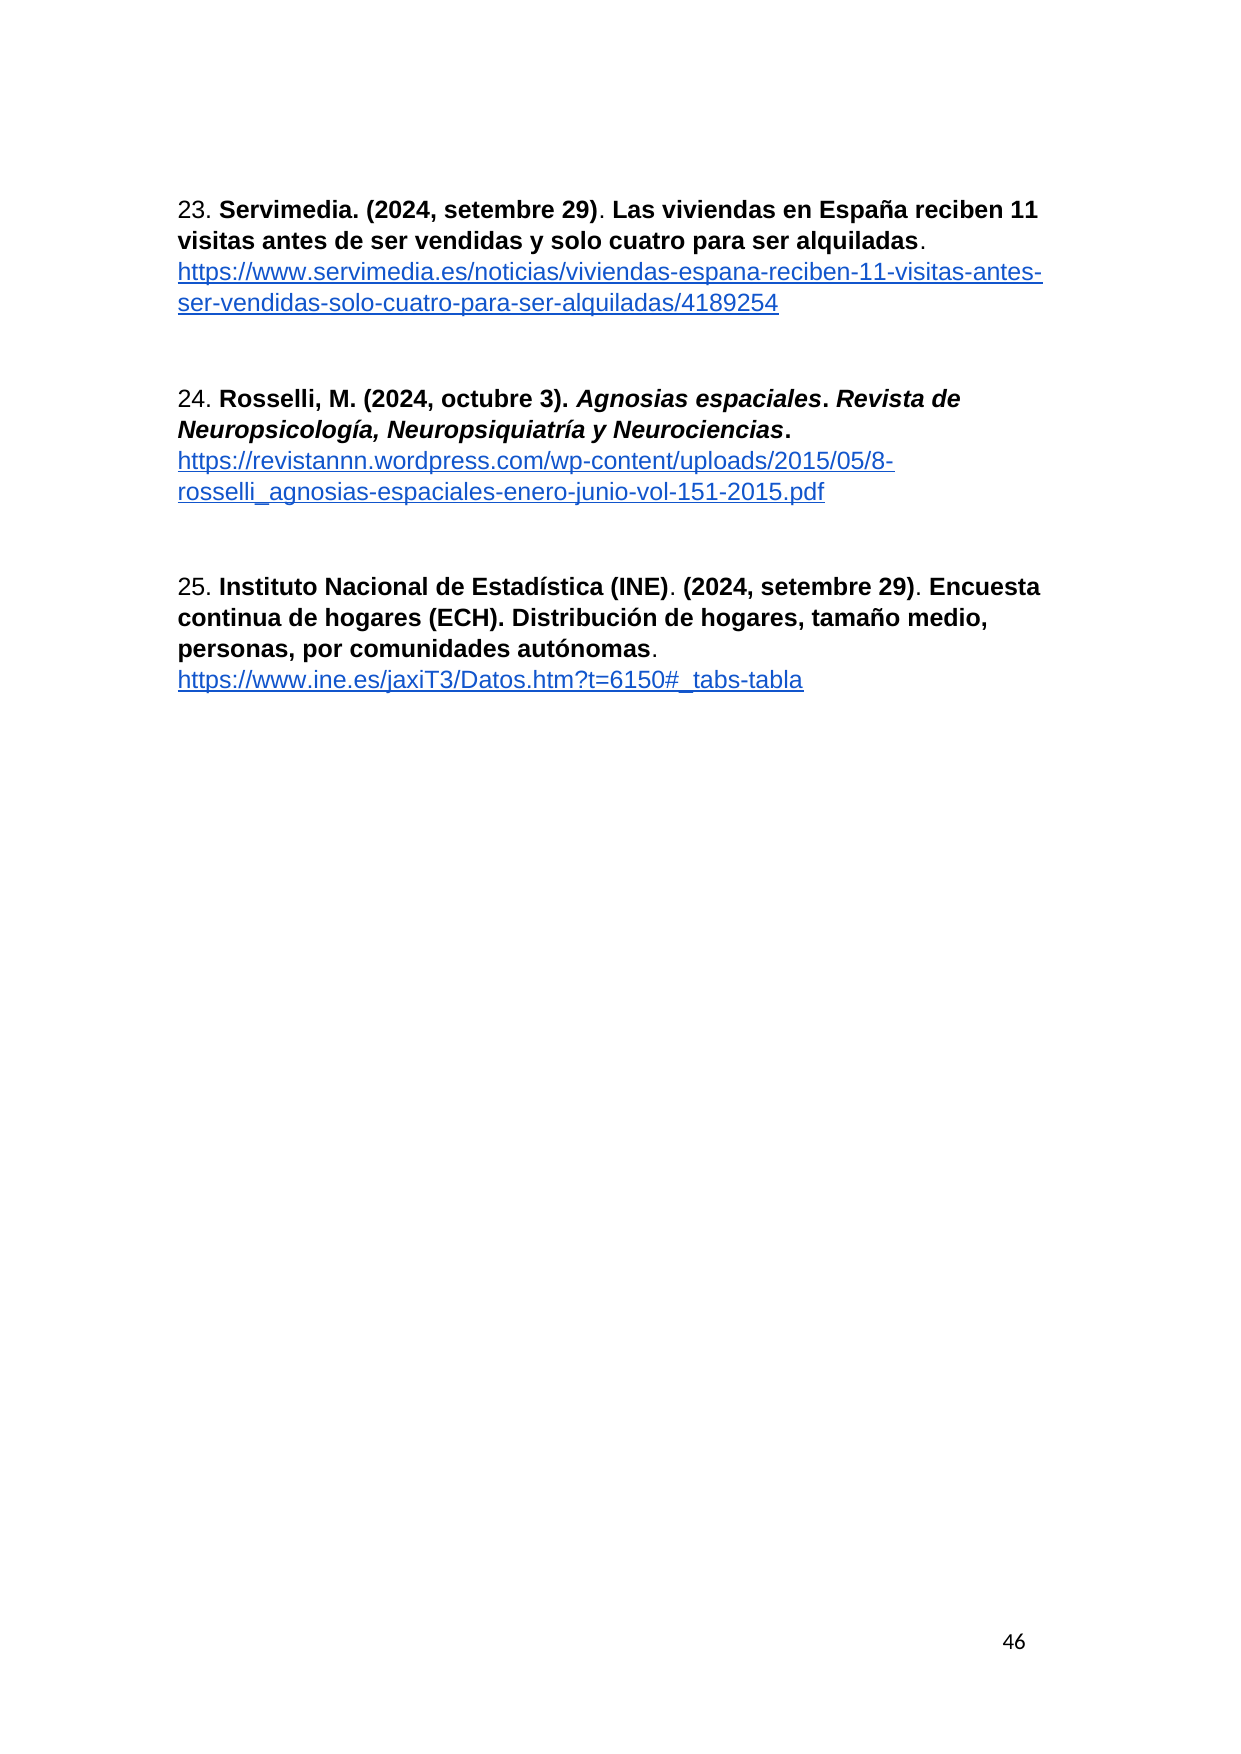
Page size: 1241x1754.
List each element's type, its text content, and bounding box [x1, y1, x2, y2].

text 23. Servimedia. (2024, setembre 29). Las viviendas en España reciben 11 visitas antes de ser vendidas y solo cuatro para ser alquiladas. https://www.servimedia.es/noticias/viviendas-espana-reciben-11-visitas-antes-ser-vendidas-solo-cuatro-para-ser-alquiladas/4189254 [177, 195, 1063, 317]
text 24. Rosselli, M. (2024, octubre 3). Agnosias espaciales. Revista de Neuropsicología, Neuropsiquiatría y Neurociencias. https://revistannn.wordpress.com/wp-content/uploads/2015/05/8-rosselli_agnosias-espaciales-enero-junio-vol-151-2015.pdf [177, 384, 1063, 506]
text 25. Instituto Nacional de Estadística (INE). (2024, setembre 29). Encuesta continua de hogares (ECH). Distribución de hogares, tamaño medio, personas, por comunidades autónomas. https://www.ine.es/jaxiT3/Datos.htm?t=6150#_tabs-tabla [177, 572, 1063, 694]
